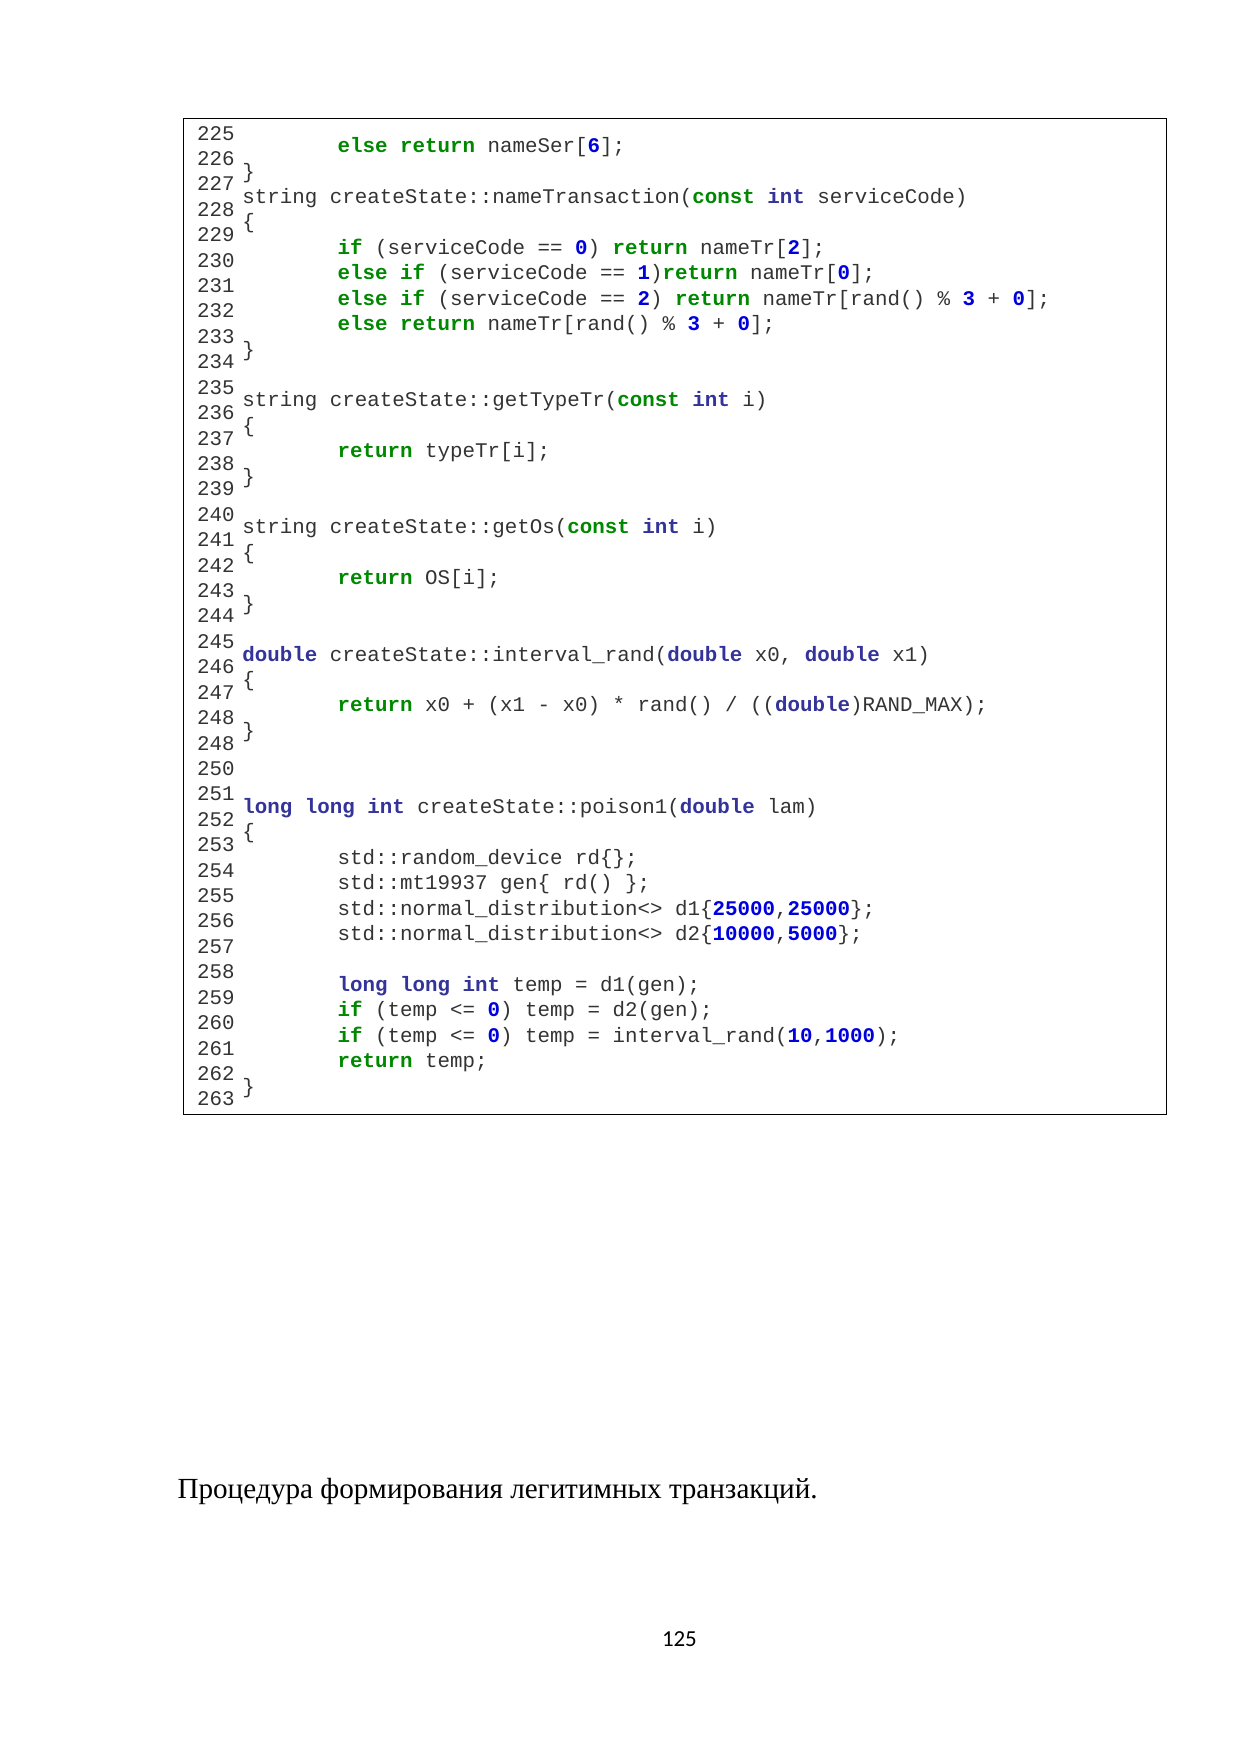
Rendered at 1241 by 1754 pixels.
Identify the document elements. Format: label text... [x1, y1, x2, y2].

text Процедура формирования легитимных транзакций. [177, 1471, 1181, 1504]
table_header [184, 119, 1166, 1114]
